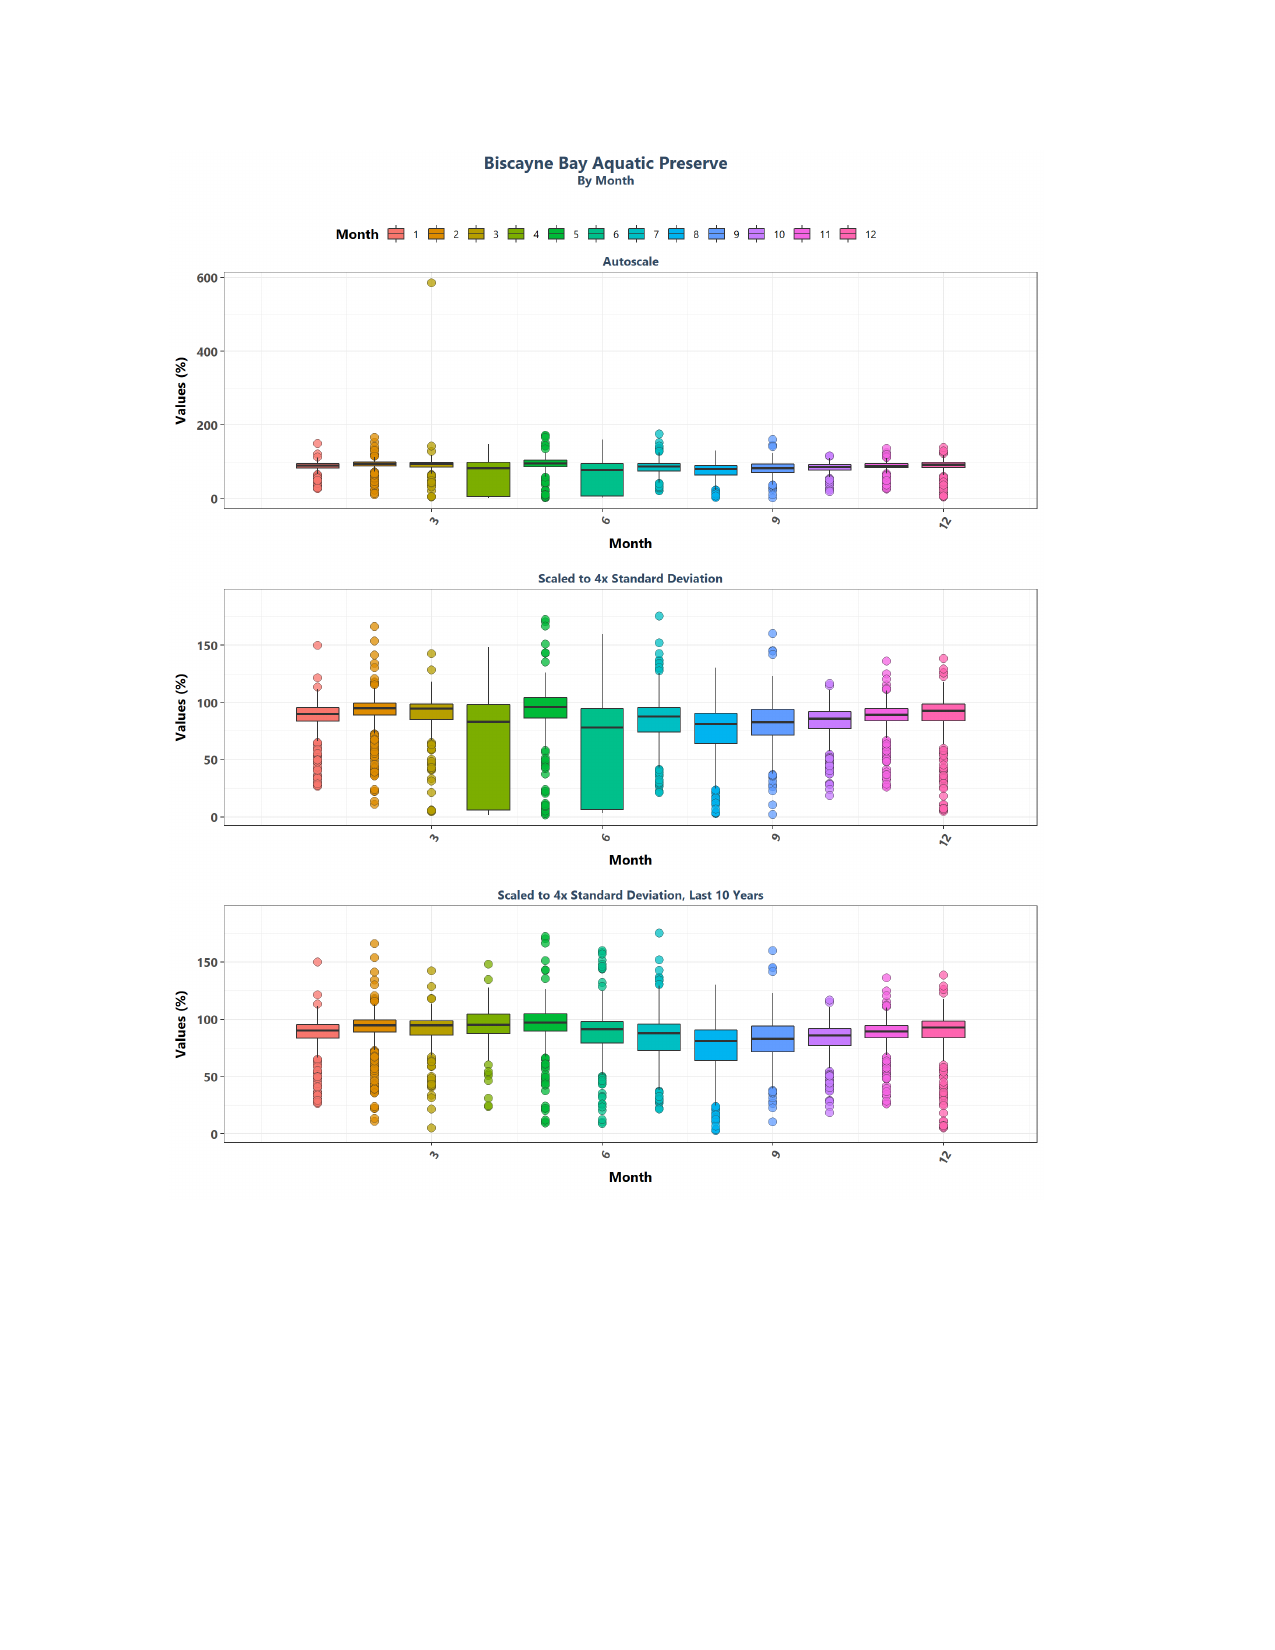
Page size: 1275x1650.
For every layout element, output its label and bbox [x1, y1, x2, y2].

picture [168, 150, 1044, 1200]
